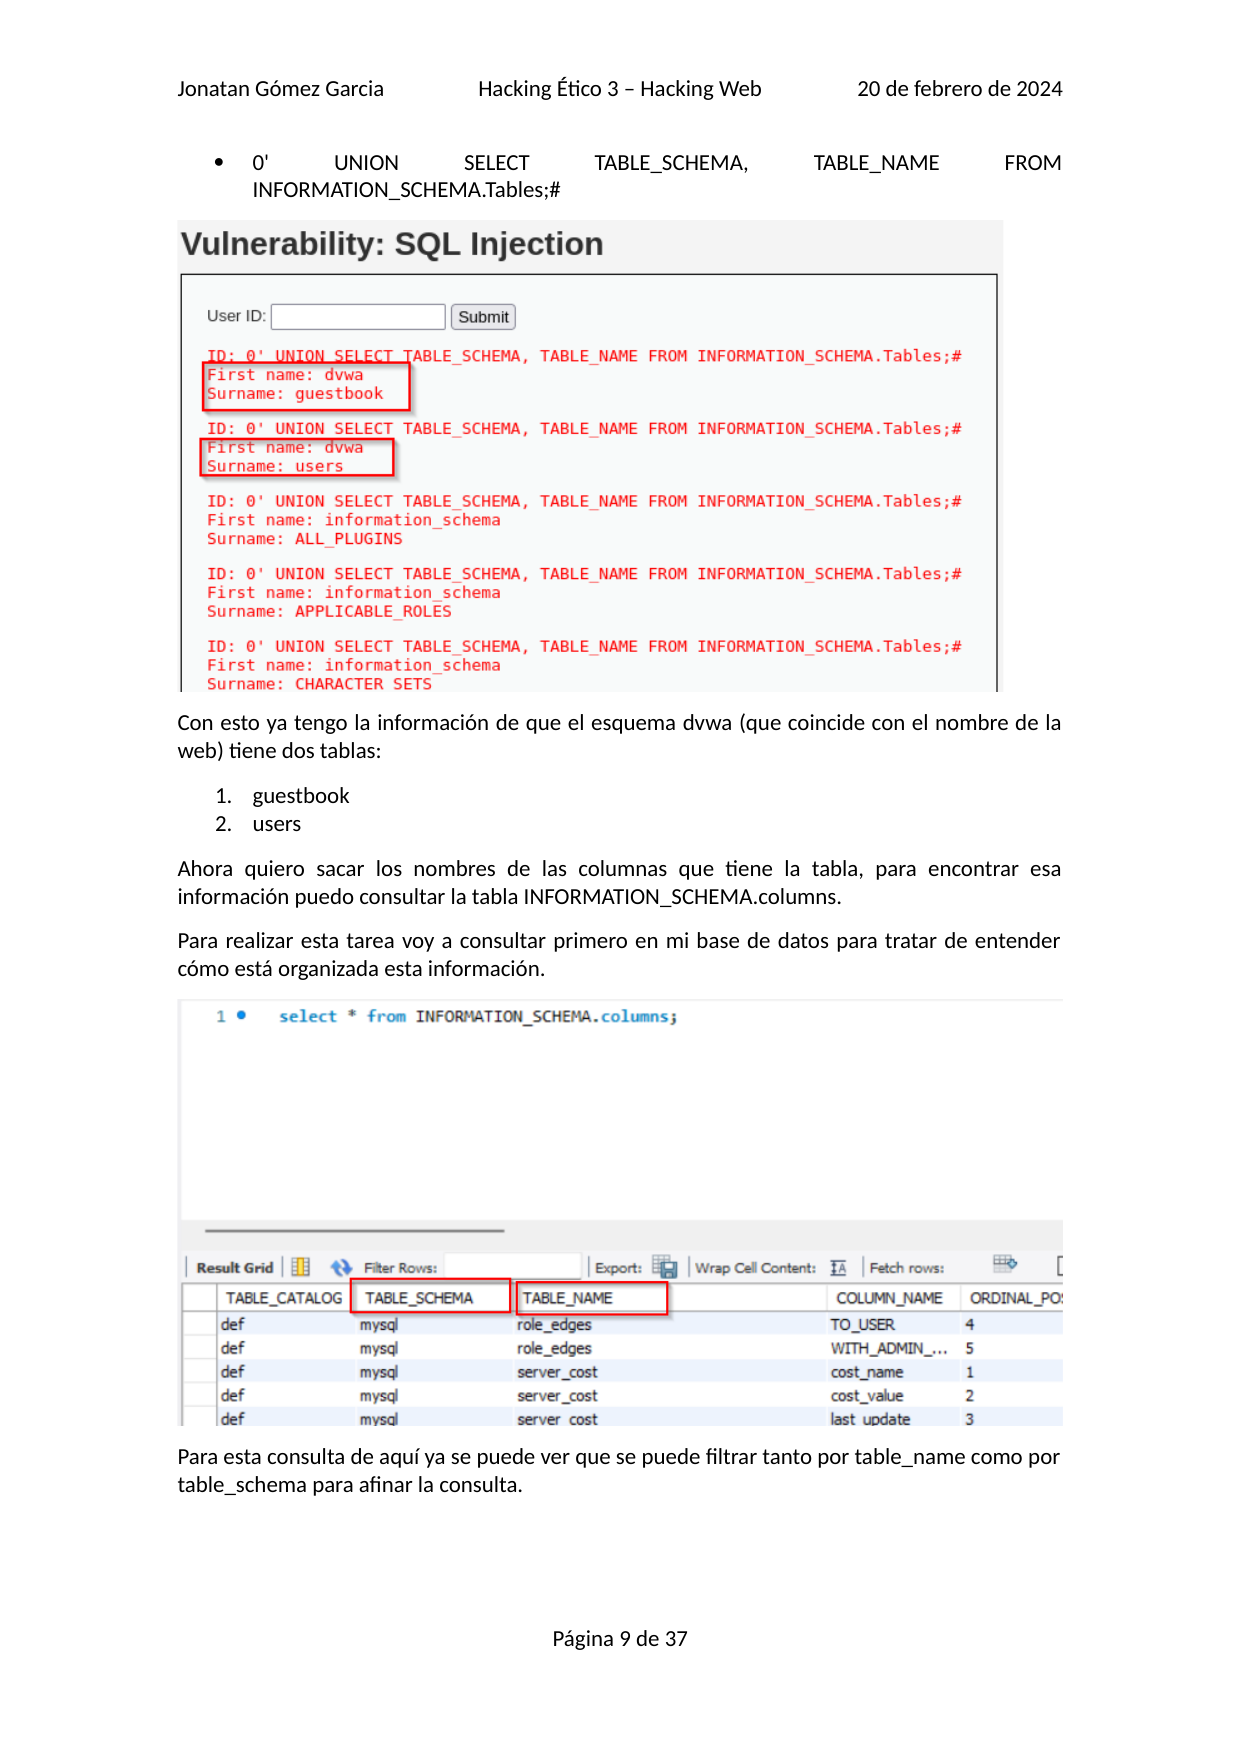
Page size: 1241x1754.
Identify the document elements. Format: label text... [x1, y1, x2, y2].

text Con esto ya tengo la información de que el esquema dvwa (que coincide con el nombre de la web) tiene dos tablas: [177, 708, 1063, 764]
text Para esta consulta de aquí ya se puede ver que se puede filtrar tanto por table_name como por table_schema para afinar la consulta. [177, 1442, 1063, 1498]
list guestbook [215, 781, 1063, 809]
picture [177, 999, 1063, 1426]
list users [215, 809, 1063, 837]
text Para realizar esta tarea voy a consultar primero en mi base de datos para tratar de entender cómo está organizada esta información. [177, 926, 1063, 982]
text Ahora quiero sacar los nombres de las columnas que tiene la tabla, para encontrar esa información puedo consultar la tabla INFORMATION_SCHEMA.columns. [177, 854, 1063, 910]
picture [177, 220, 1004, 692]
list 0' UNION SELECT TABLE_SCHEMA, TABLE_NAME FROM INFORMATION_SCHEMA.Tables;# [215, 148, 1063, 204]
